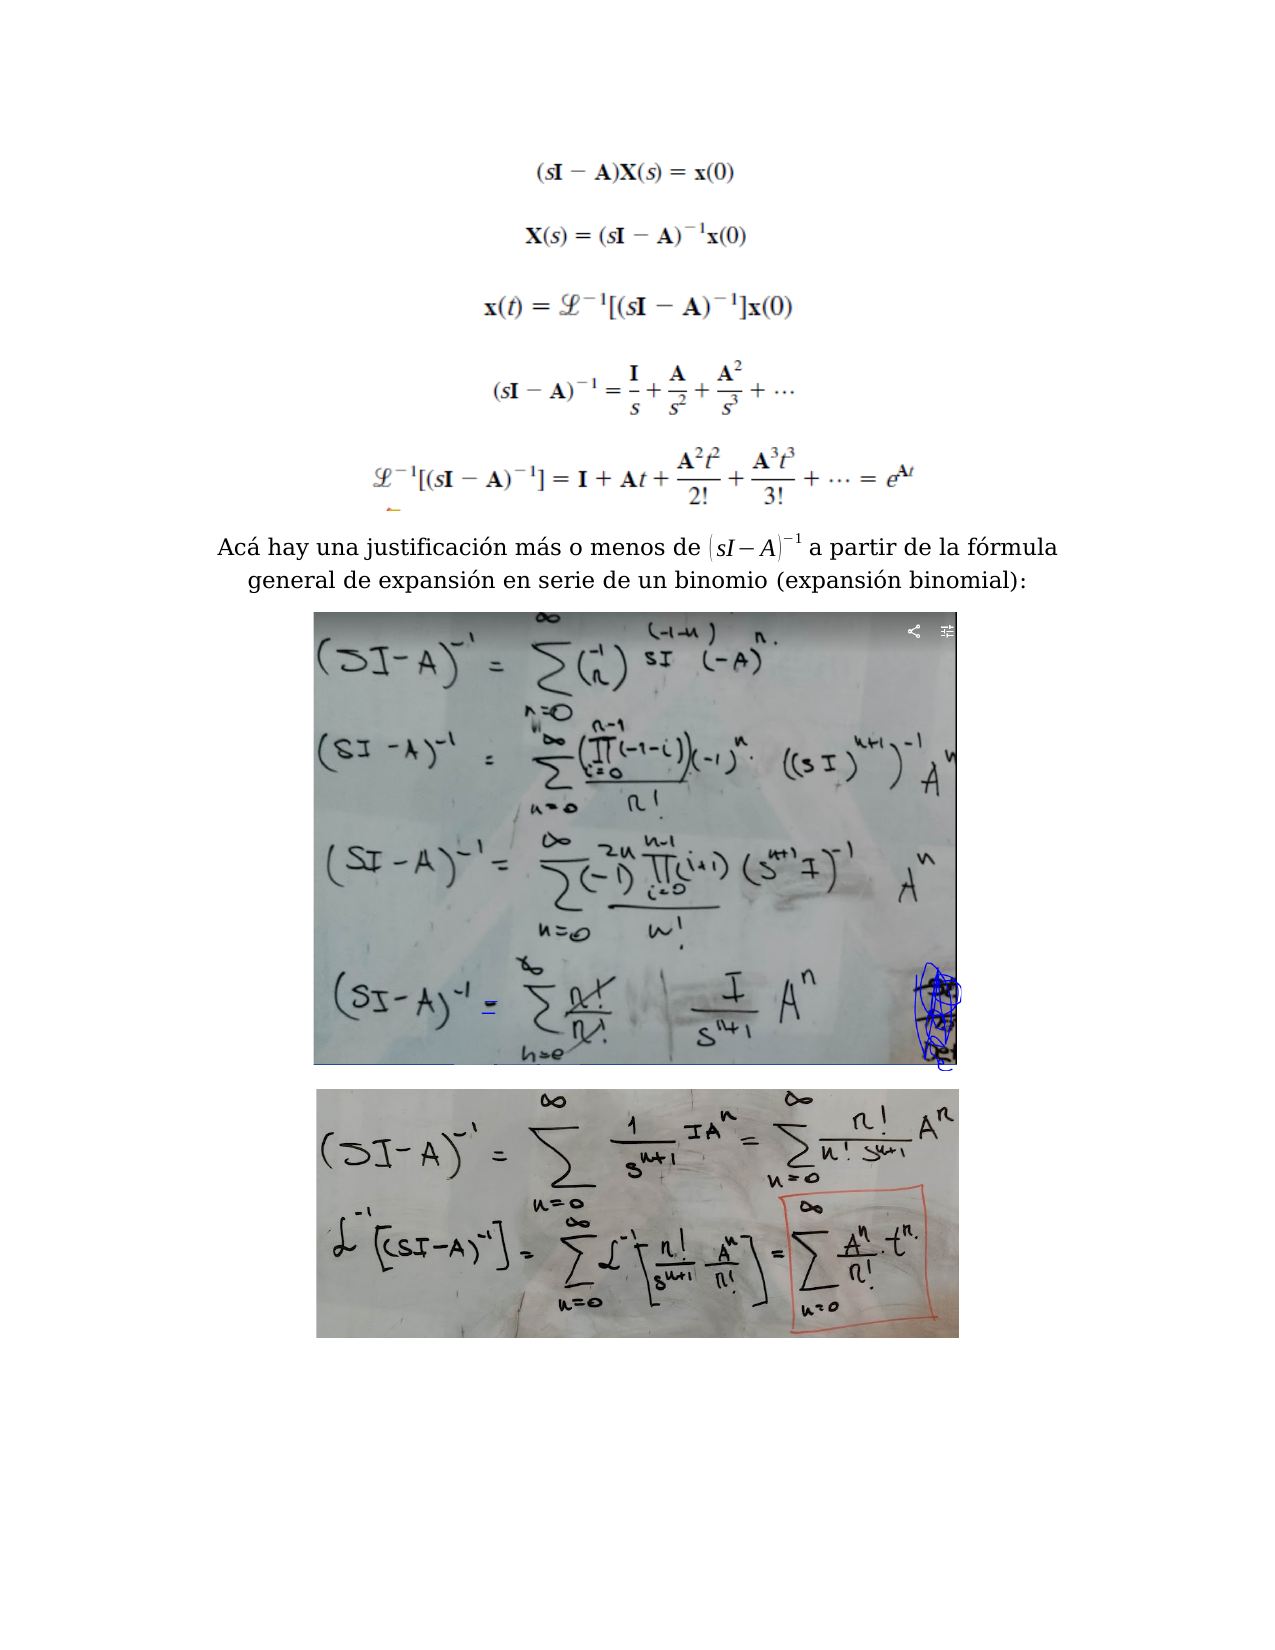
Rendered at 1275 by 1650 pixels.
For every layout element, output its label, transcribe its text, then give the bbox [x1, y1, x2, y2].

picture [354, 438, 921, 511]
picture [476, 354, 799, 420]
picture [474, 277, 801, 336]
picture [316, 1089, 959, 1338]
picture [313, 612, 962, 1071]
picture [530, 147, 745, 197]
text Acá hay una justificación más o menos de a partir de la fórmula general de expansión en serie de un binomio (expansión binomial): [177, 530, 1098, 593]
picture [520, 215, 755, 259]
